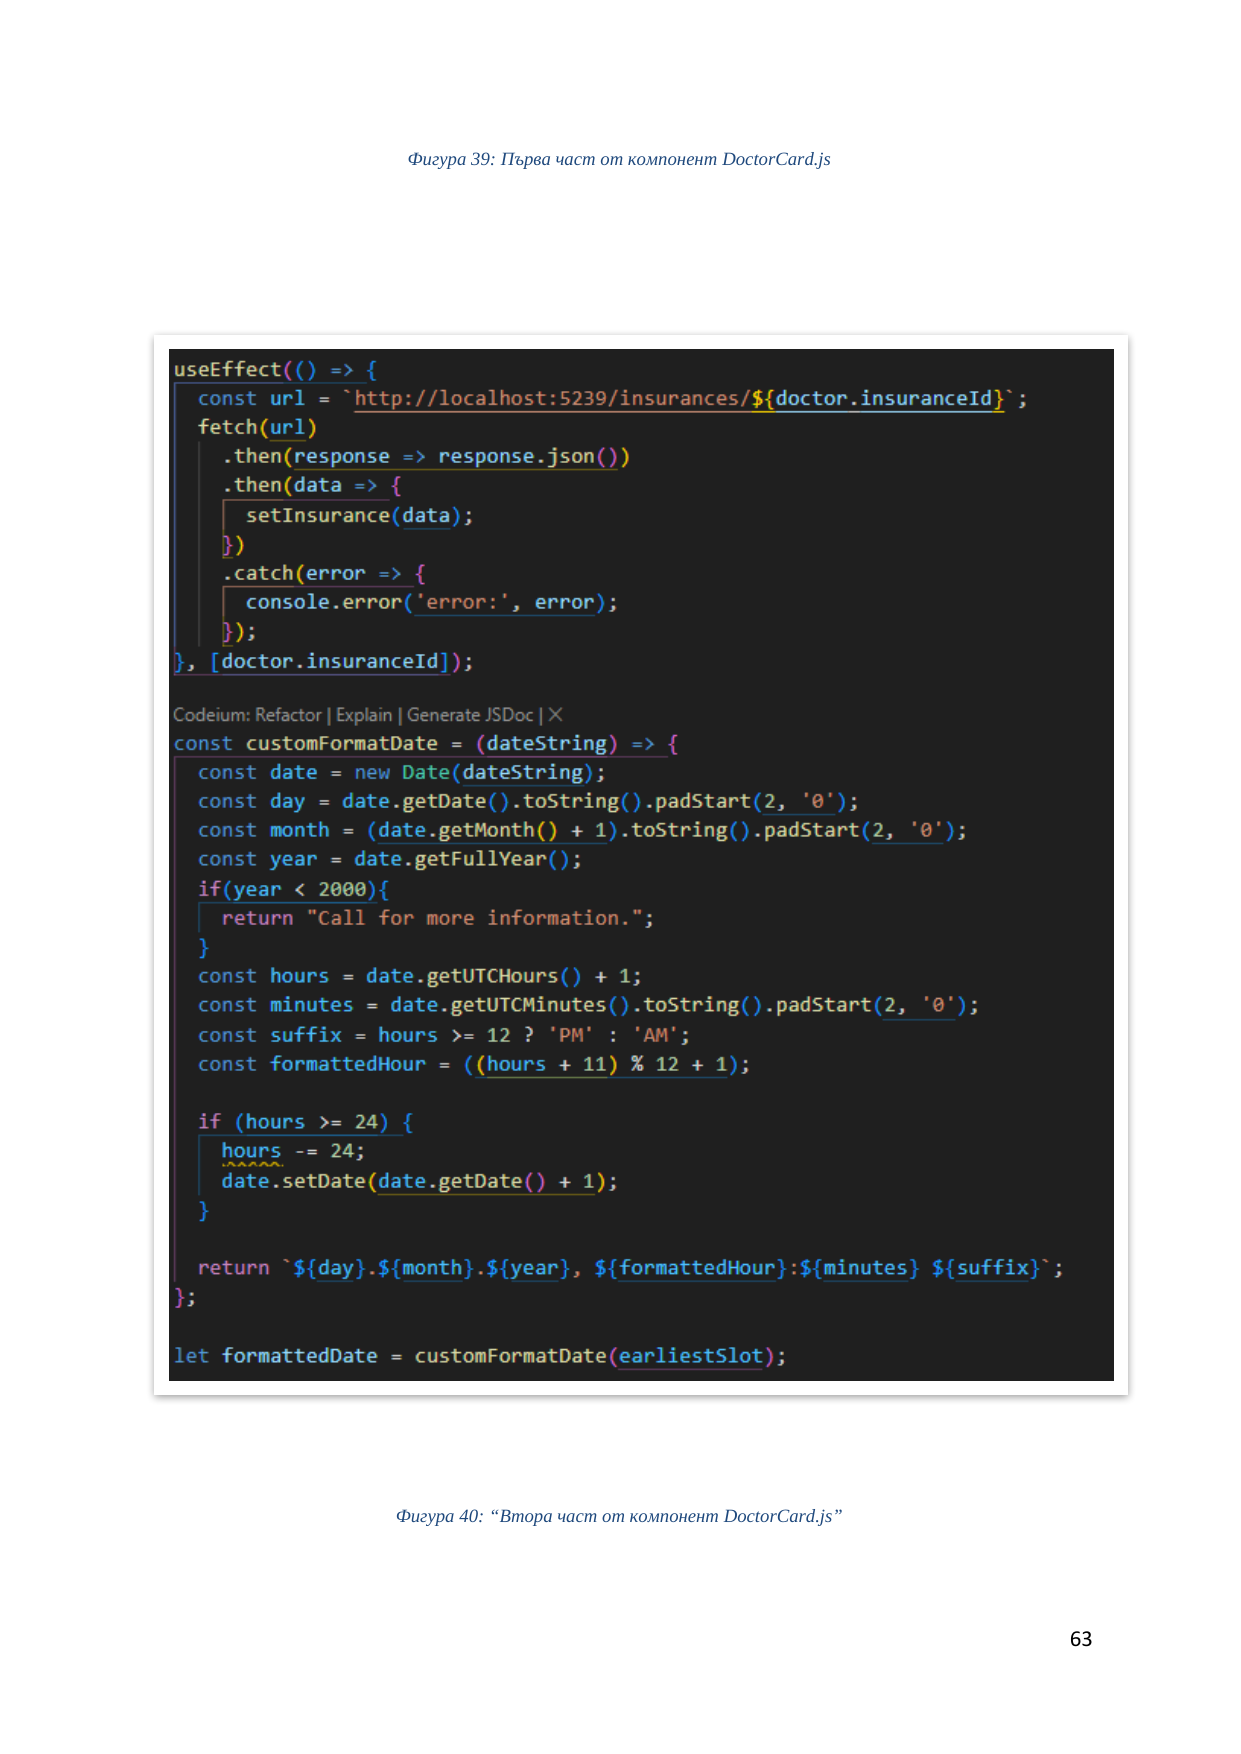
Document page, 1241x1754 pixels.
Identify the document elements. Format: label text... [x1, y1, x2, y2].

text Фигура 39: Първа част от компонент DoctorCard.js [148, 147, 1093, 169]
picture [169, 349, 1114, 1381]
text Фигура 40: “Втора част от компонент DoctorCard.js” [148, 1504, 1093, 1526]
